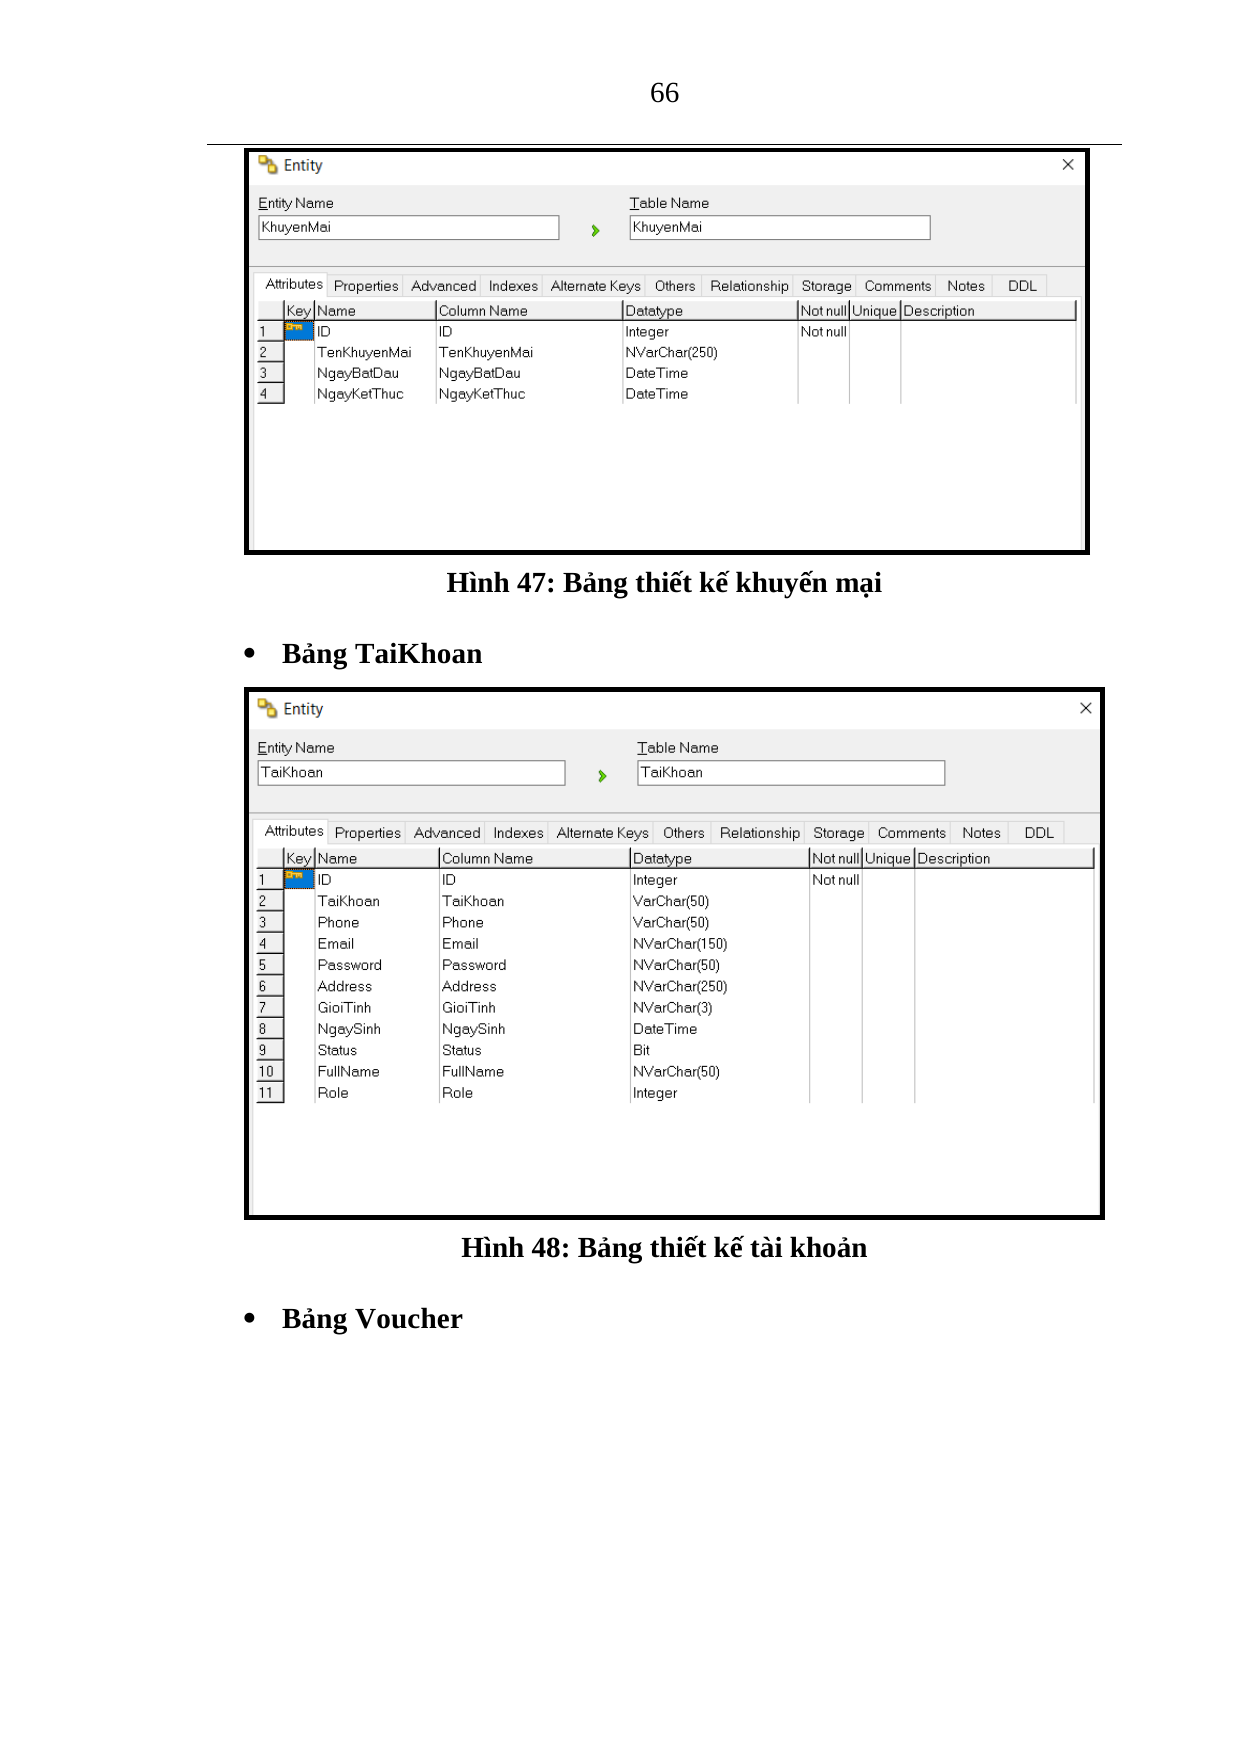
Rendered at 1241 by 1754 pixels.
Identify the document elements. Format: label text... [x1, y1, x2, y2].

list Bảng TaiKhoan [244, 636, 1122, 670]
text Hình 48: Bảng thiết kế tài khoản [207, 1230, 1122, 1263]
text Hình 47: Bảng thiết kế khuyến mại [207, 565, 1122, 599]
picture [249, 152, 1085, 550]
list Bảng Voucher [244, 1301, 1122, 1334]
picture [249, 692, 1100, 1215]
